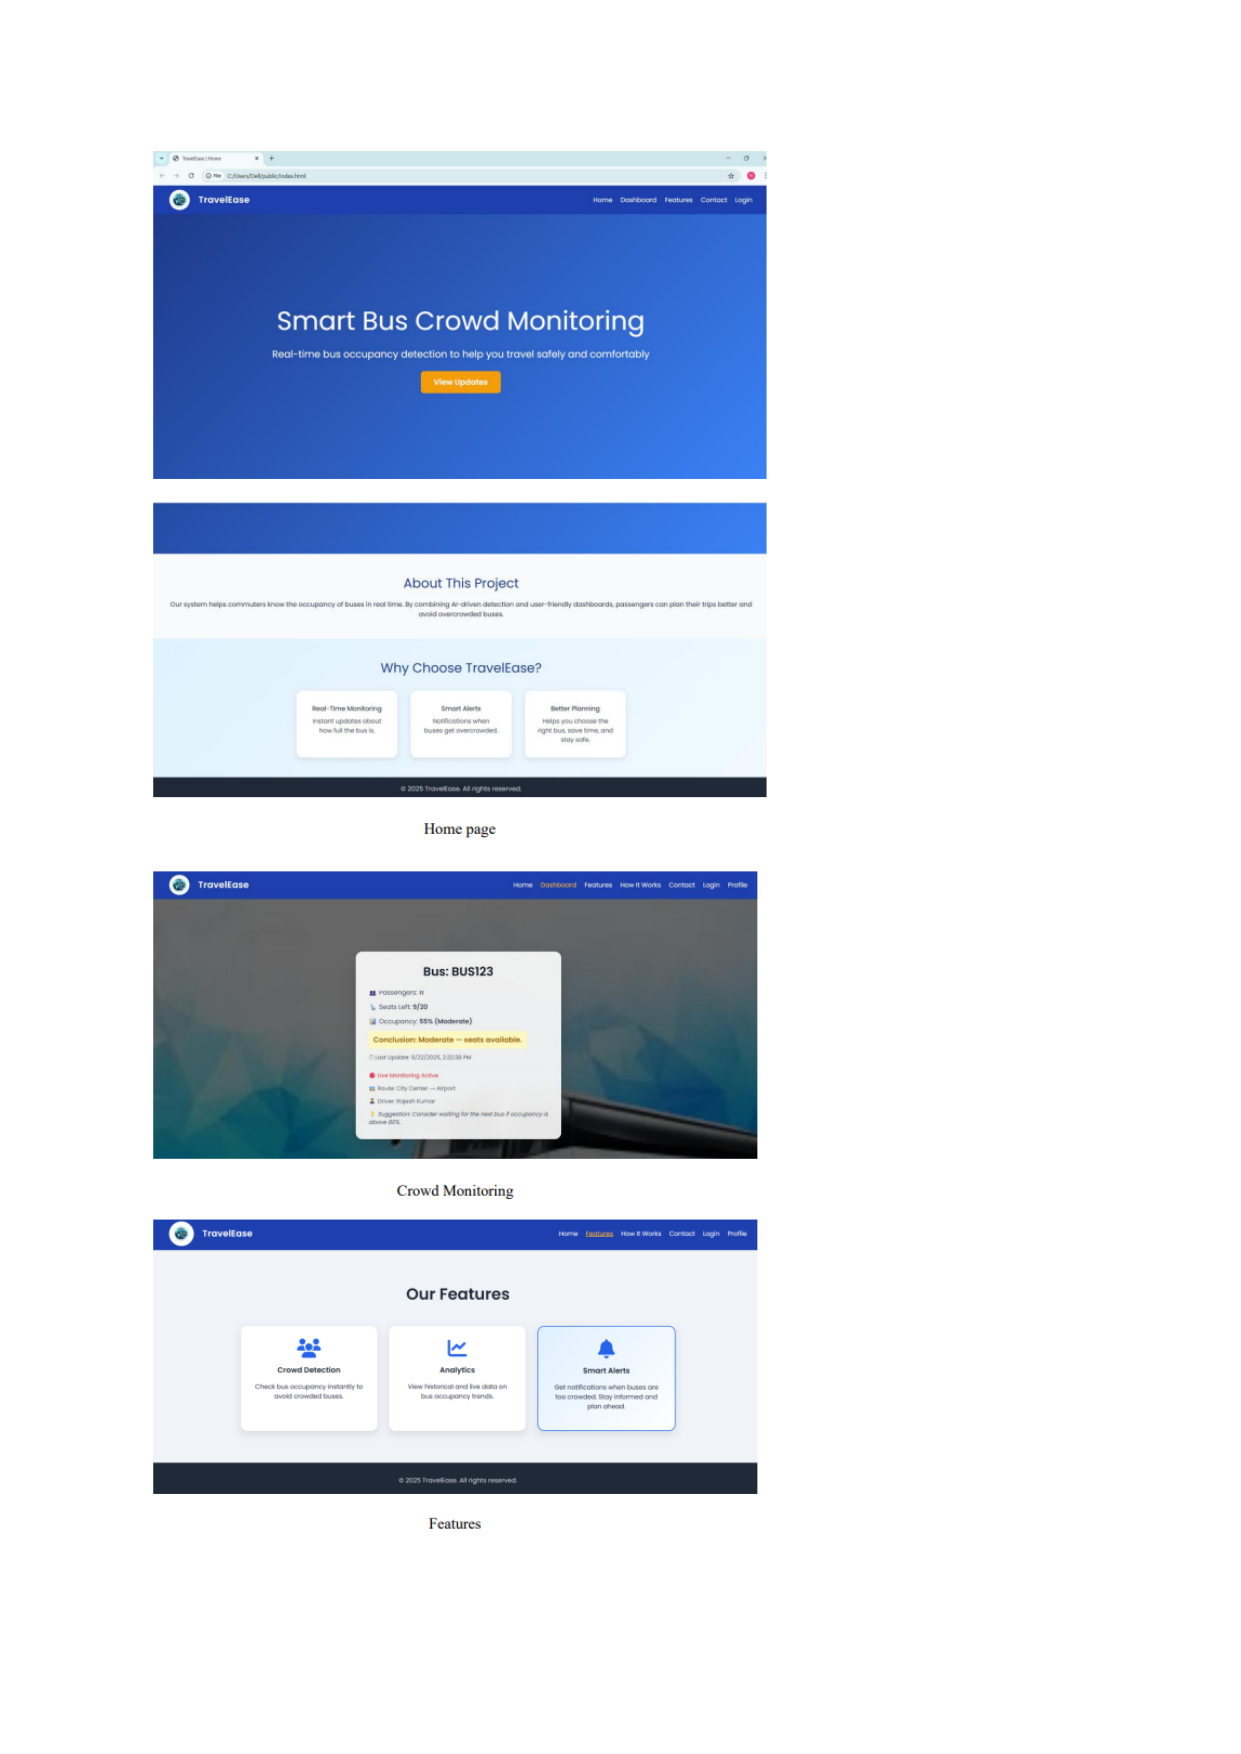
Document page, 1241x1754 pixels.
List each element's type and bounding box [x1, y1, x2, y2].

picture [150, 150, 772, 848]
picture [150, 866, 765, 1545]
